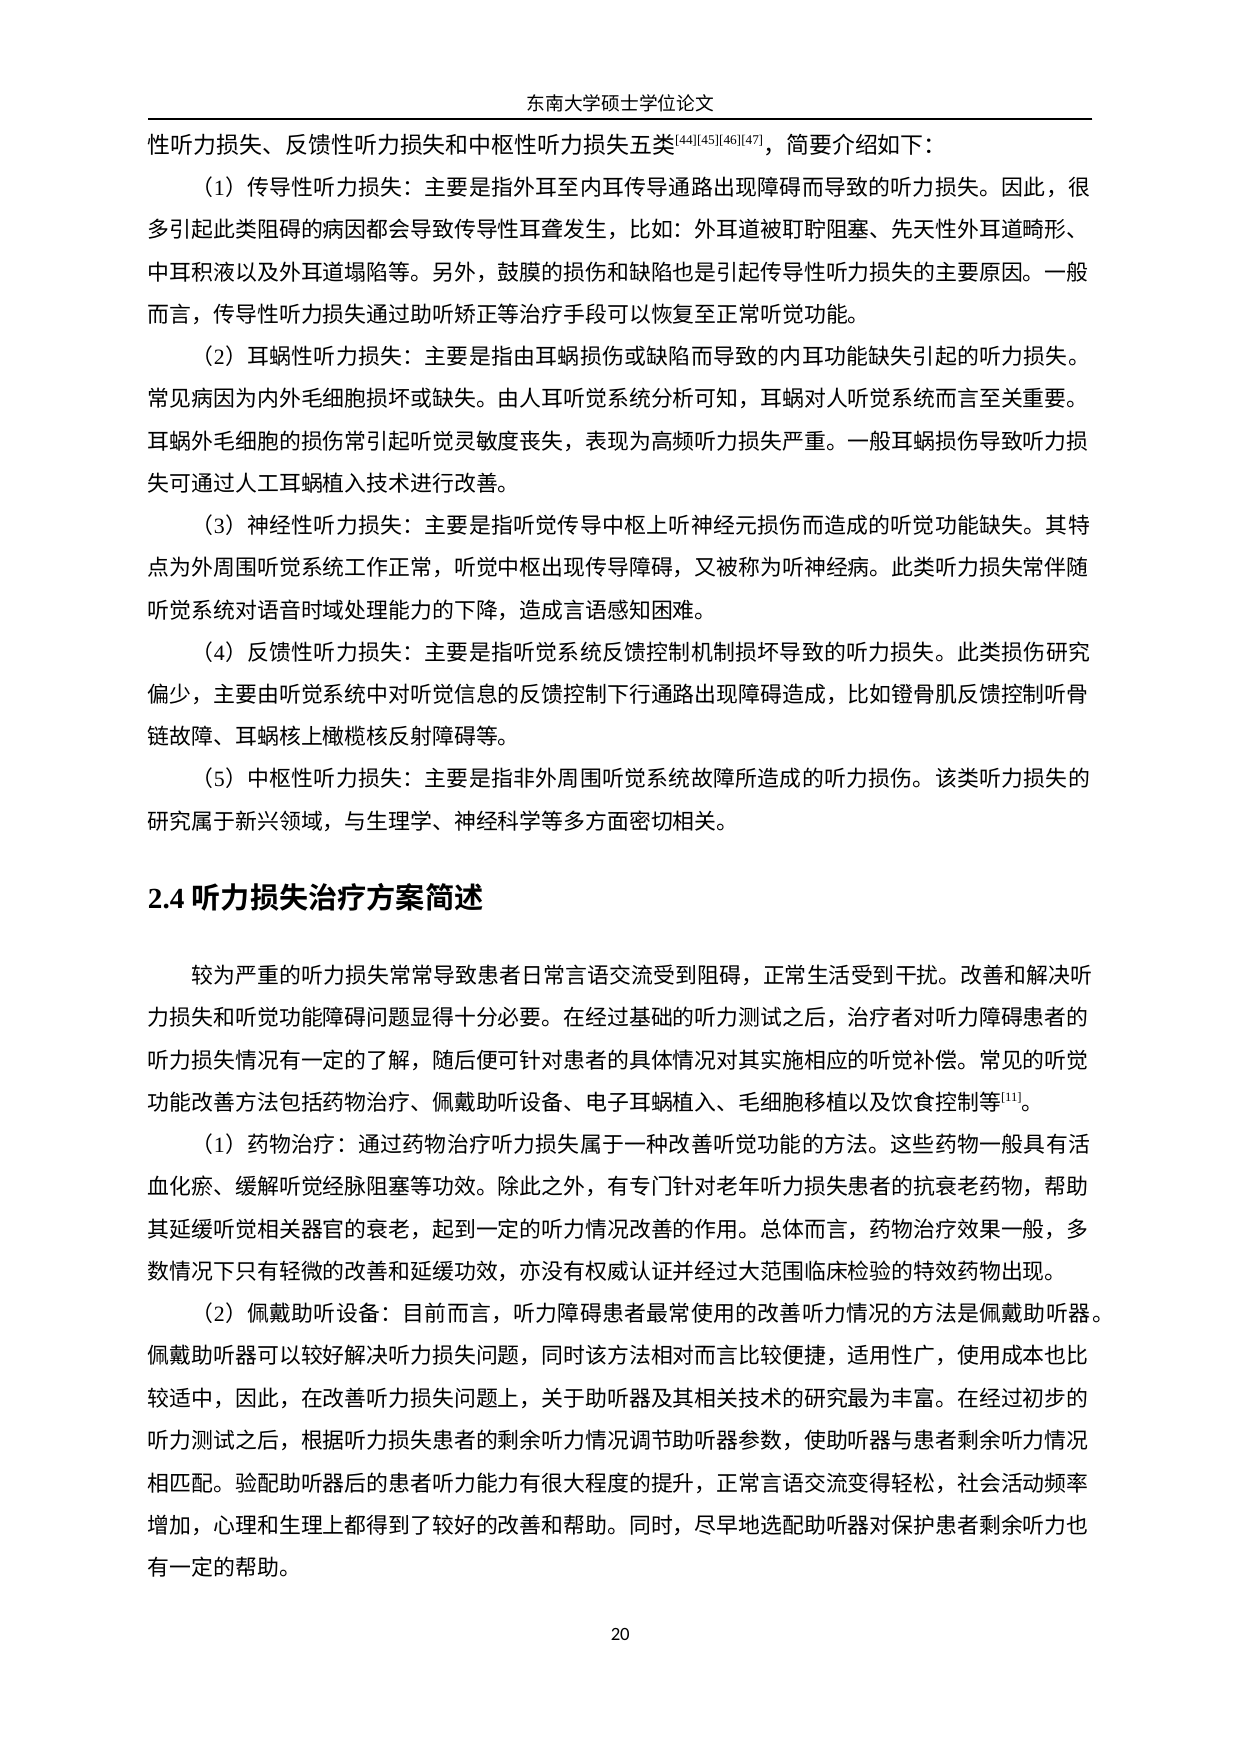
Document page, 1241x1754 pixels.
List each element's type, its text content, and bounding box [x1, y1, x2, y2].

text 较为严重的听力损失常常导致患者日常言语交流受到阻碍，正常生活受到干扰。改善和解决听力损失和听觉功能障碍问题显得十分必要。在经过基础的听力测试之后，治疗者对听力障碍患者的听力损失情况有一定的了解，随后便可针对患者的具体情况对其实施相应的听觉补偿。常见的听觉功能改善方法包括药物治疗、佩戴助听设备、电子耳蜗植入、毛细胞移植以及饮食控制等[11]。 [148, 957, 1092, 1118]
list （5）中枢性听力损失：主要是指非外周围听觉系统故障所造成的听力损伤。该类听力损失的研究属于新兴领域，与生理学、神经科学等多方面密切相关。 [148, 760, 1092, 836]
list （1）传导性听力损失：主要是指外耳至内耳传导通路出现障碍而导致的听力损失。因此，很多引起此类阻碍的病因都会导致传导性耳聋发生，比如：外耳道被耵聍阻塞、先天性外耳道畸形、中耳积液以及外耳道塌陷等。另外，鼓膜的损伤和缺陷也是引起传导性听力损失的主要原因。一般而言，传导性听力损失通过助听矫正等治疗手段可以恢复至正常听觉功能。 [148, 169, 1092, 330]
list （2）耳蜗性听力损失：主要是指由耳蜗损伤或缺陷而导致的内耳功能缺失引起的听力损失。常见病因为内外毛细胞损坏或缺失。由人耳听觉系统分析可知，耳蜗对人听觉系统而言至关重要。耳蜗外毛细胞的损伤常引起听觉灵敏度丧失，表现为高频听力损失严重。一般耳蜗损伤导致听力损失可通过人工耳蜗植入技术进行改善。 [148, 338, 1092, 499]
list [148, 126, 1092, 160]
text （1）药物治疗：通过药物治疗听力损失属于一种改善听觉功能的方法。这些药物一般具有活血化瘀、缓解听觉经脉阻塞等功效。除此之外，有专门针对老年听力损失患者的抗衰老药物，帮助其延缓听觉相关器官的衰老，起到一定的听力情况改善的作用。总体而言，药物治疗效果一般，多数情况下只有轻微的改善和延缓功效，亦没有权威认证并经过大范围临床检验的特效药物出现。 [148, 1126, 1092, 1287]
text 2.4 听力损失治疗方案简述 [148, 861, 1092, 929]
list （4）反馈性听力损失：主要是指听觉系统反馈控制机制损坏导致的听力损失。此类损伤研究偏少，主要由听觉系统中对听觉信息的反馈控制下行通路出现障碍造成，比如镫骨肌反馈控制听骨链故障、耳蜗核上橄榄核反射障碍等。 [148, 633, 1092, 752]
text （2）佩戴助听设备：目前而言，听力障碍患者最常使用的改善听力情况的方法是佩戴助听器。佩戴助听器可以较好解决听力损失问题，同时该方法相对而言比较便捷，适用性广，使用成本也比较适中，因此，在改善听力损失问题上，关于助听器及其相关技术的研究最为丰富。在经过初步的听力测试之后，根据听力损失患者的剩余听力情况调节助听器参数，使助听器与患者剩余听力情况相匹配。验配助听器后的患者听力能力有很大程度的提升，正常言语交流变得轻松，社会活动频率增加，心理和生理上都得到了较好的改善和帮助。同时，尽早地选配助听器对保护患者剩余听力也有一定的帮助。 [148, 1295, 1092, 1583]
list （3）神经性听力损失：主要是指听觉传导中枢上听神经元损伤而造成的听觉功能缺失。其特点为外周围听觉系统工作正常，听觉中枢出现传导障碍，又被称为听神经病。此类听力损失常伴随听觉系统对语音时域处理能力的下降，造成言语感知困难。 [148, 507, 1092, 626]
